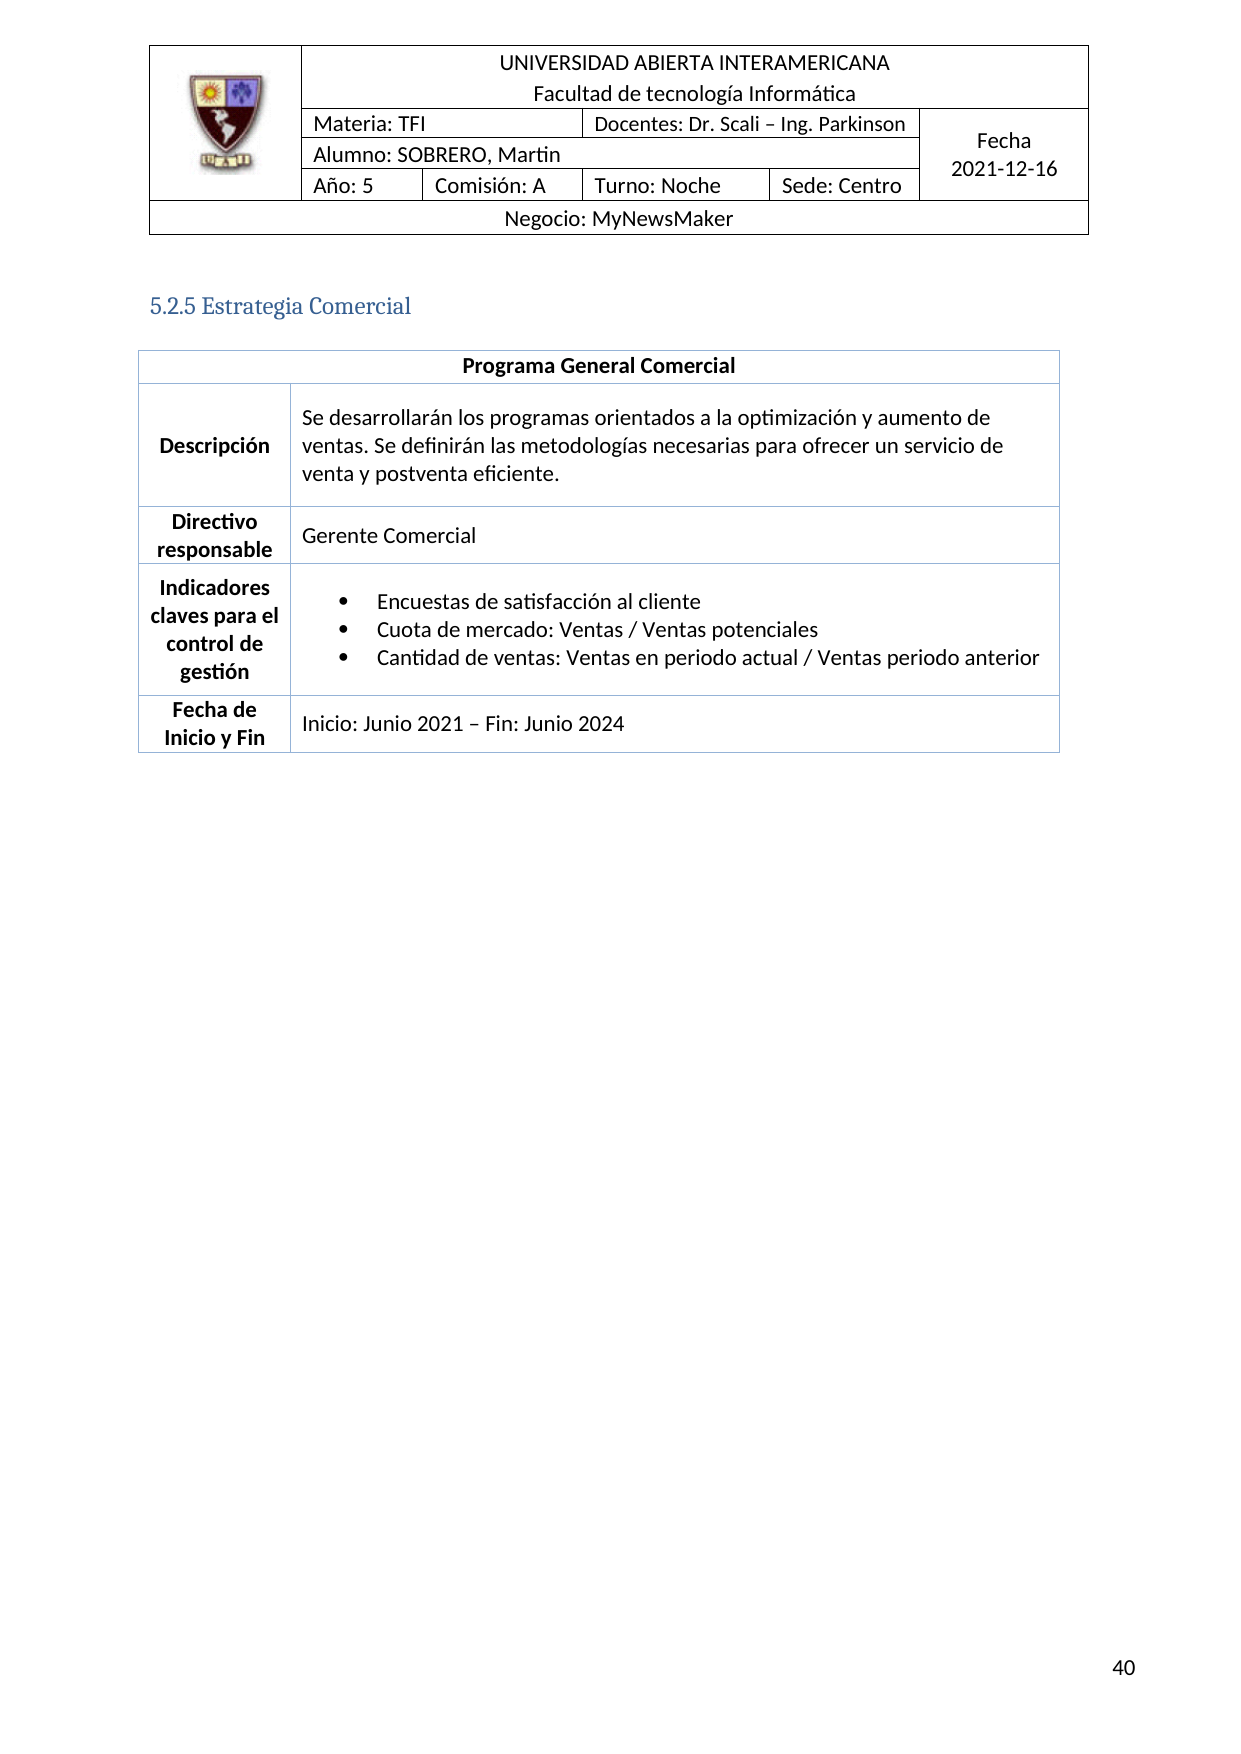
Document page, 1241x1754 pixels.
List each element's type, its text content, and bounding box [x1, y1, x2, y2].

table_cell Directivo responsable [139, 507, 290, 563]
table_cell Encuestas de satisfacción al cliente Cuota de mercado: Ventas / Ventas potenciales Cantidad de ventas: Ventas en periodo actual / Ventas periodo anterior [291, 564, 1059, 694]
table_cell Indicadores claves para el control de gestión [139, 564, 290, 694]
table_cell Fecha de Inicio y Fin [139, 696, 290, 752]
picture [175, 67, 276, 180]
subtitle 5.2.5 Estrategia Comercial [150, 292, 1135, 321]
table_cell Descripción [139, 384, 290, 506]
table_cell Gerente Comercial [291, 507, 1059, 563]
table_cell Se desarrollarán los programas orientados a la optimización y aumento de ventas. Se definirán las metodologías necesarias para ofrecer un servicio de venta y postventa eficiente. [291, 384, 1059, 506]
table_header Programa General Comercial [139, 351, 1059, 383]
table_cell Inicio: Junio 2021 – Fin: Junio 2024 [291, 696, 1059, 752]
